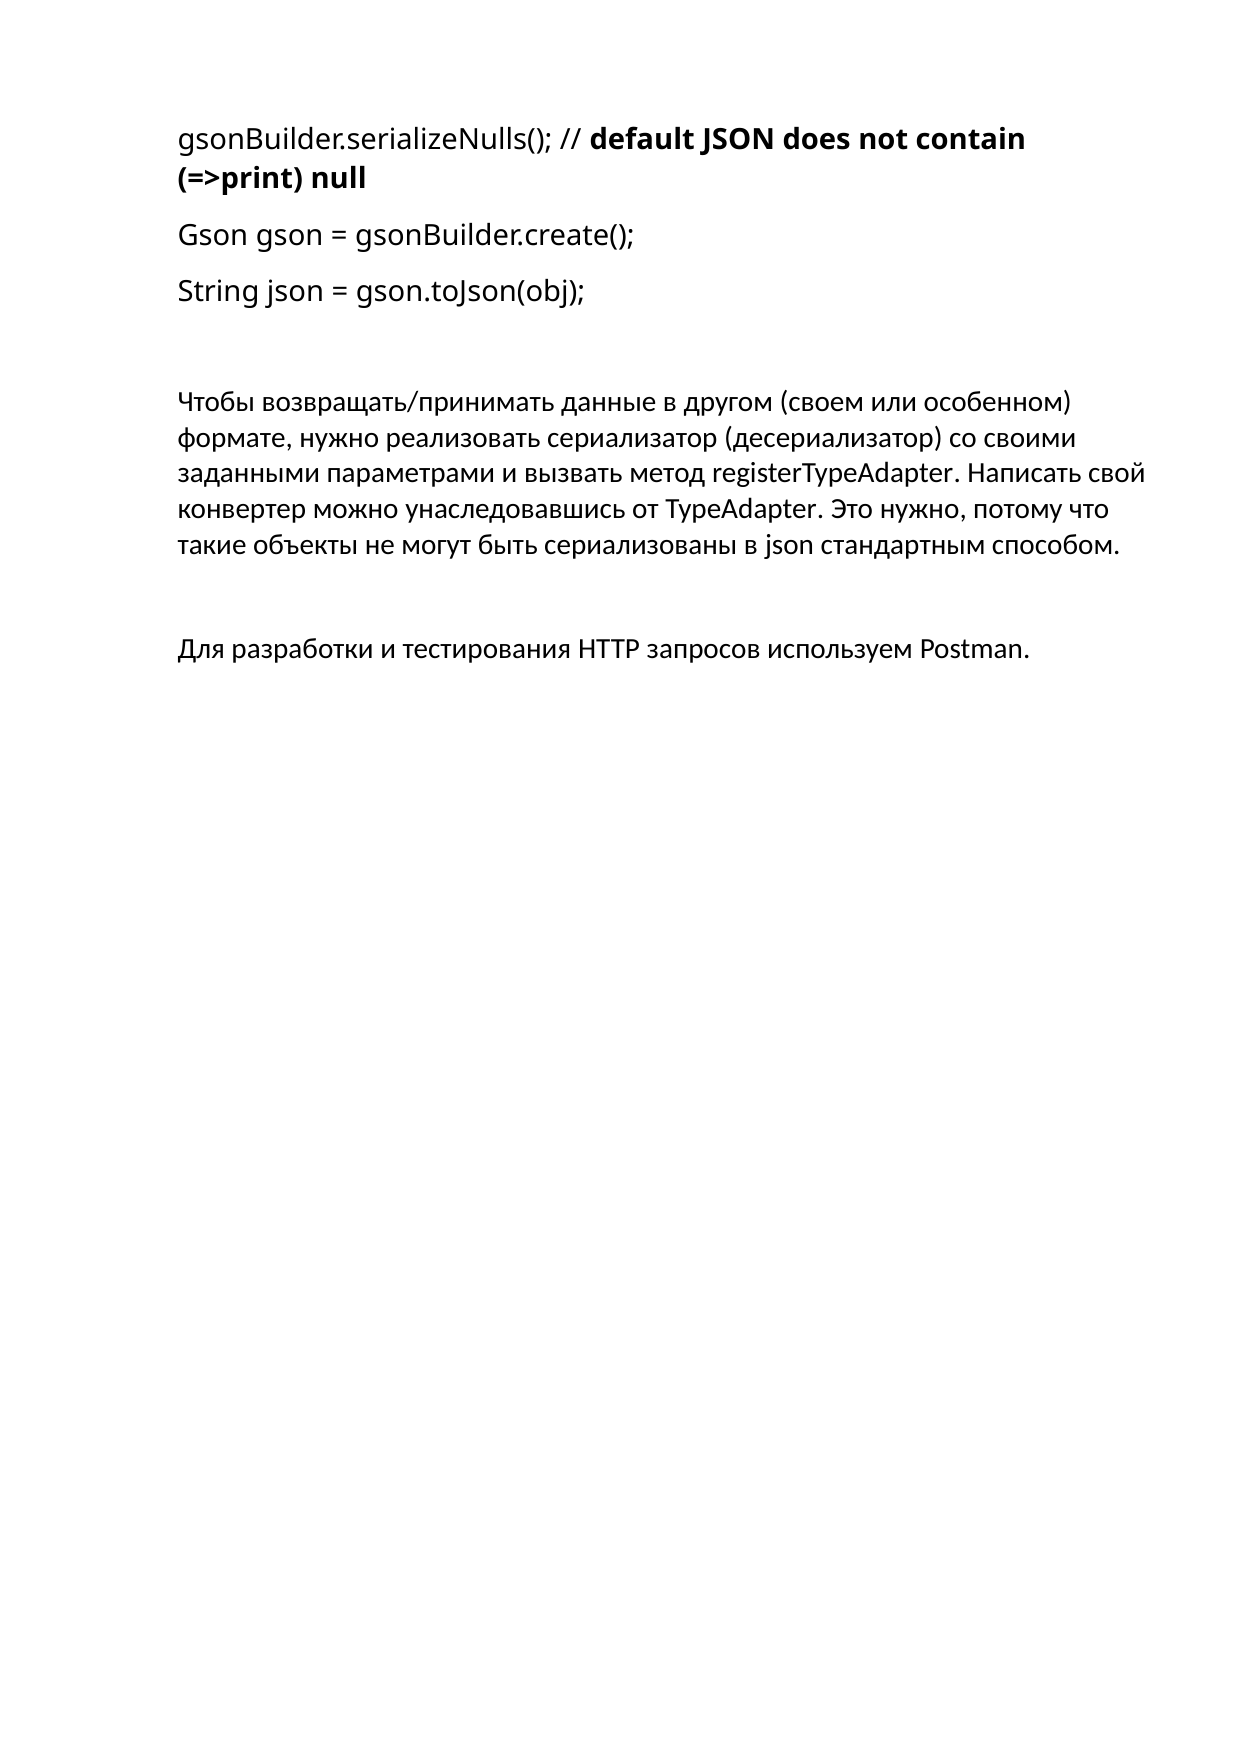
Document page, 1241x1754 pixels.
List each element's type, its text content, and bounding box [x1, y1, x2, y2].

text String json = gson.toJson(obj); [177, 271, 1152, 310]
text Чтобы возвращать/принимать данные в другом (своем или особенном) формате, нужно реализовать сериализатор (десериализатор) со своими заданными параметрами и вызвать метод registerTypeAdapter. Написать свой конвертер можно унаследовавшись от TypeAdapter. Это нужно, потому что такие объекты не могут быть сериализованы в json стандартным способом. [177, 383, 1152, 561]
text gsonBuilder.serializeNulls(); // default JSON does not contain (=>print) null [177, 118, 1152, 197]
text Gson gson = gsonBuilder.create(); [177, 214, 1152, 254]
text Для разработки и тестирования HTTP запросов используем Postman. [177, 630, 1152, 666]
